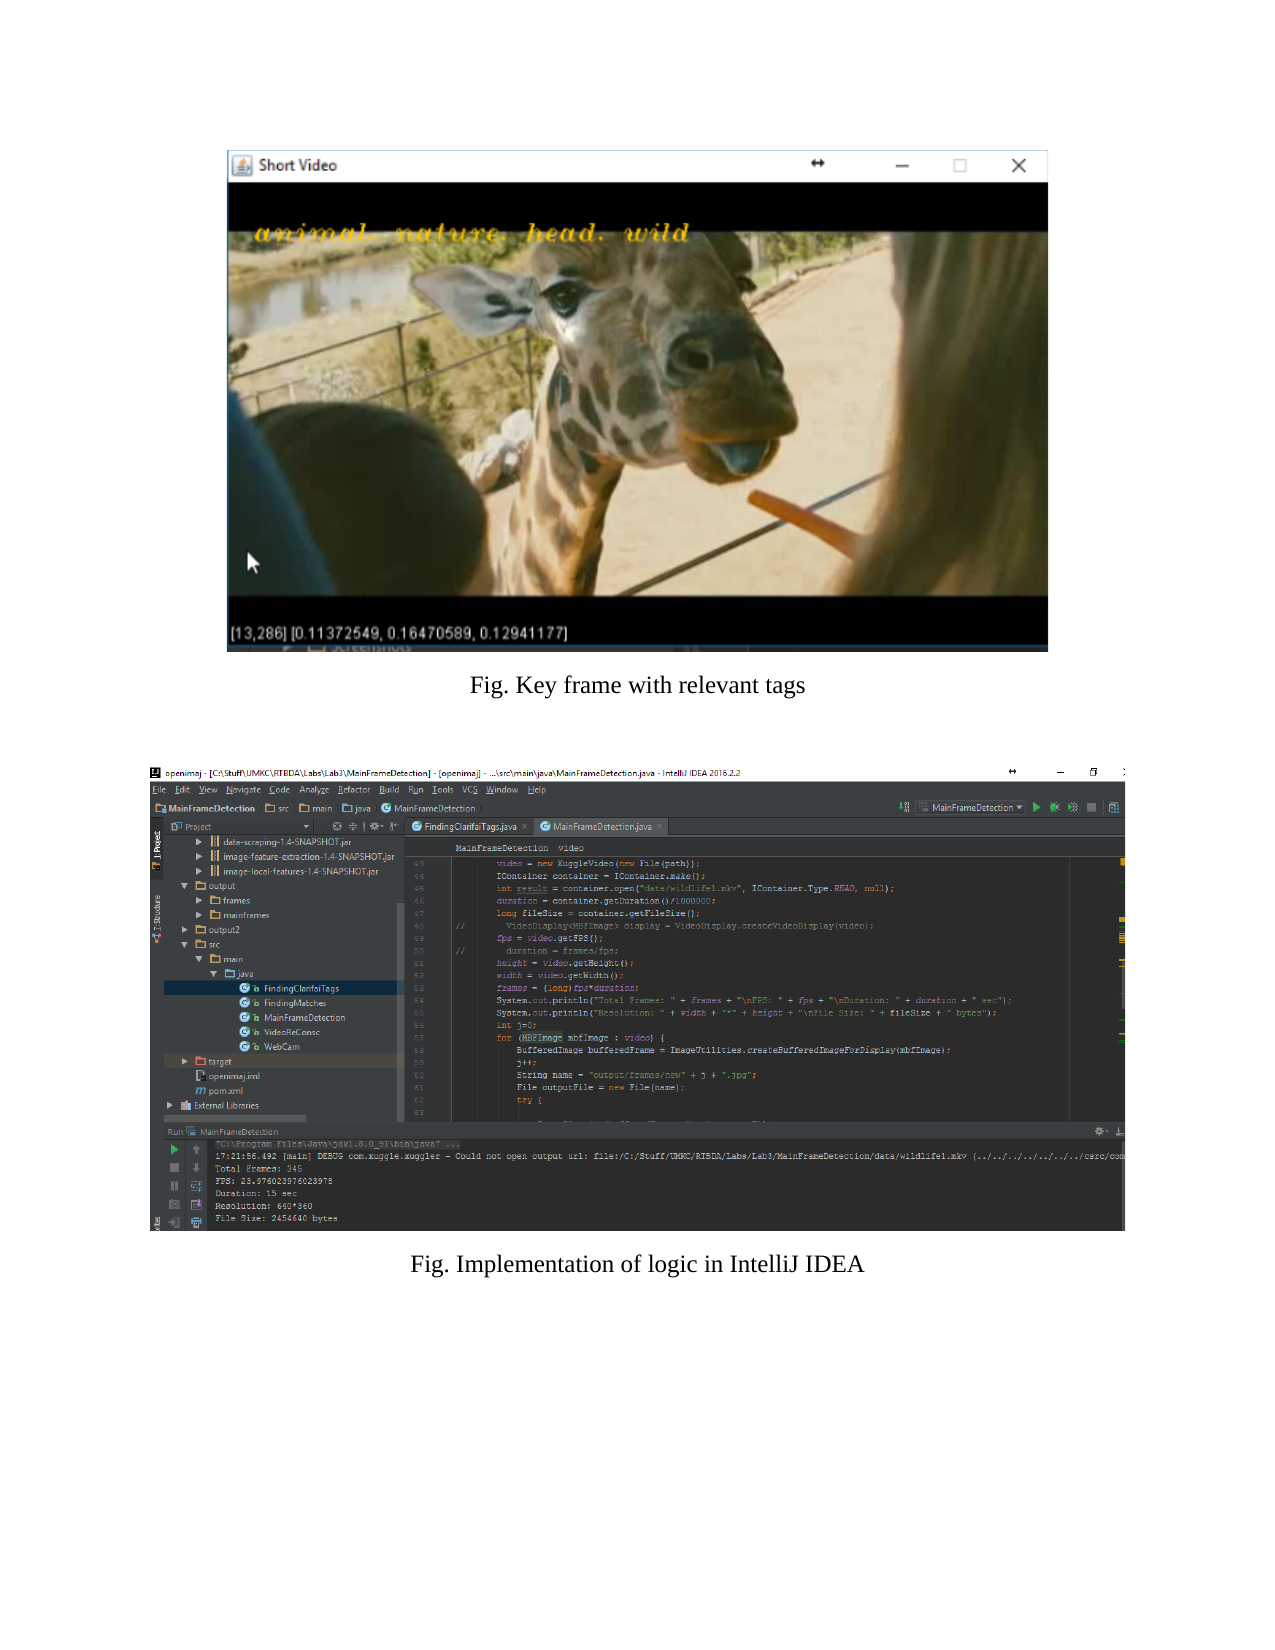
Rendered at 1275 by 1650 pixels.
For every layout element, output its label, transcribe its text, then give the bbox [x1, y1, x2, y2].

text Fig. Implementation of logic in IntelliJ IDEA [150, 1249, 1125, 1278]
picture [150, 765, 1125, 1231]
text Fig. Key frame with relevant tags [150, 670, 1125, 699]
picture [226, 150, 1049, 652]
